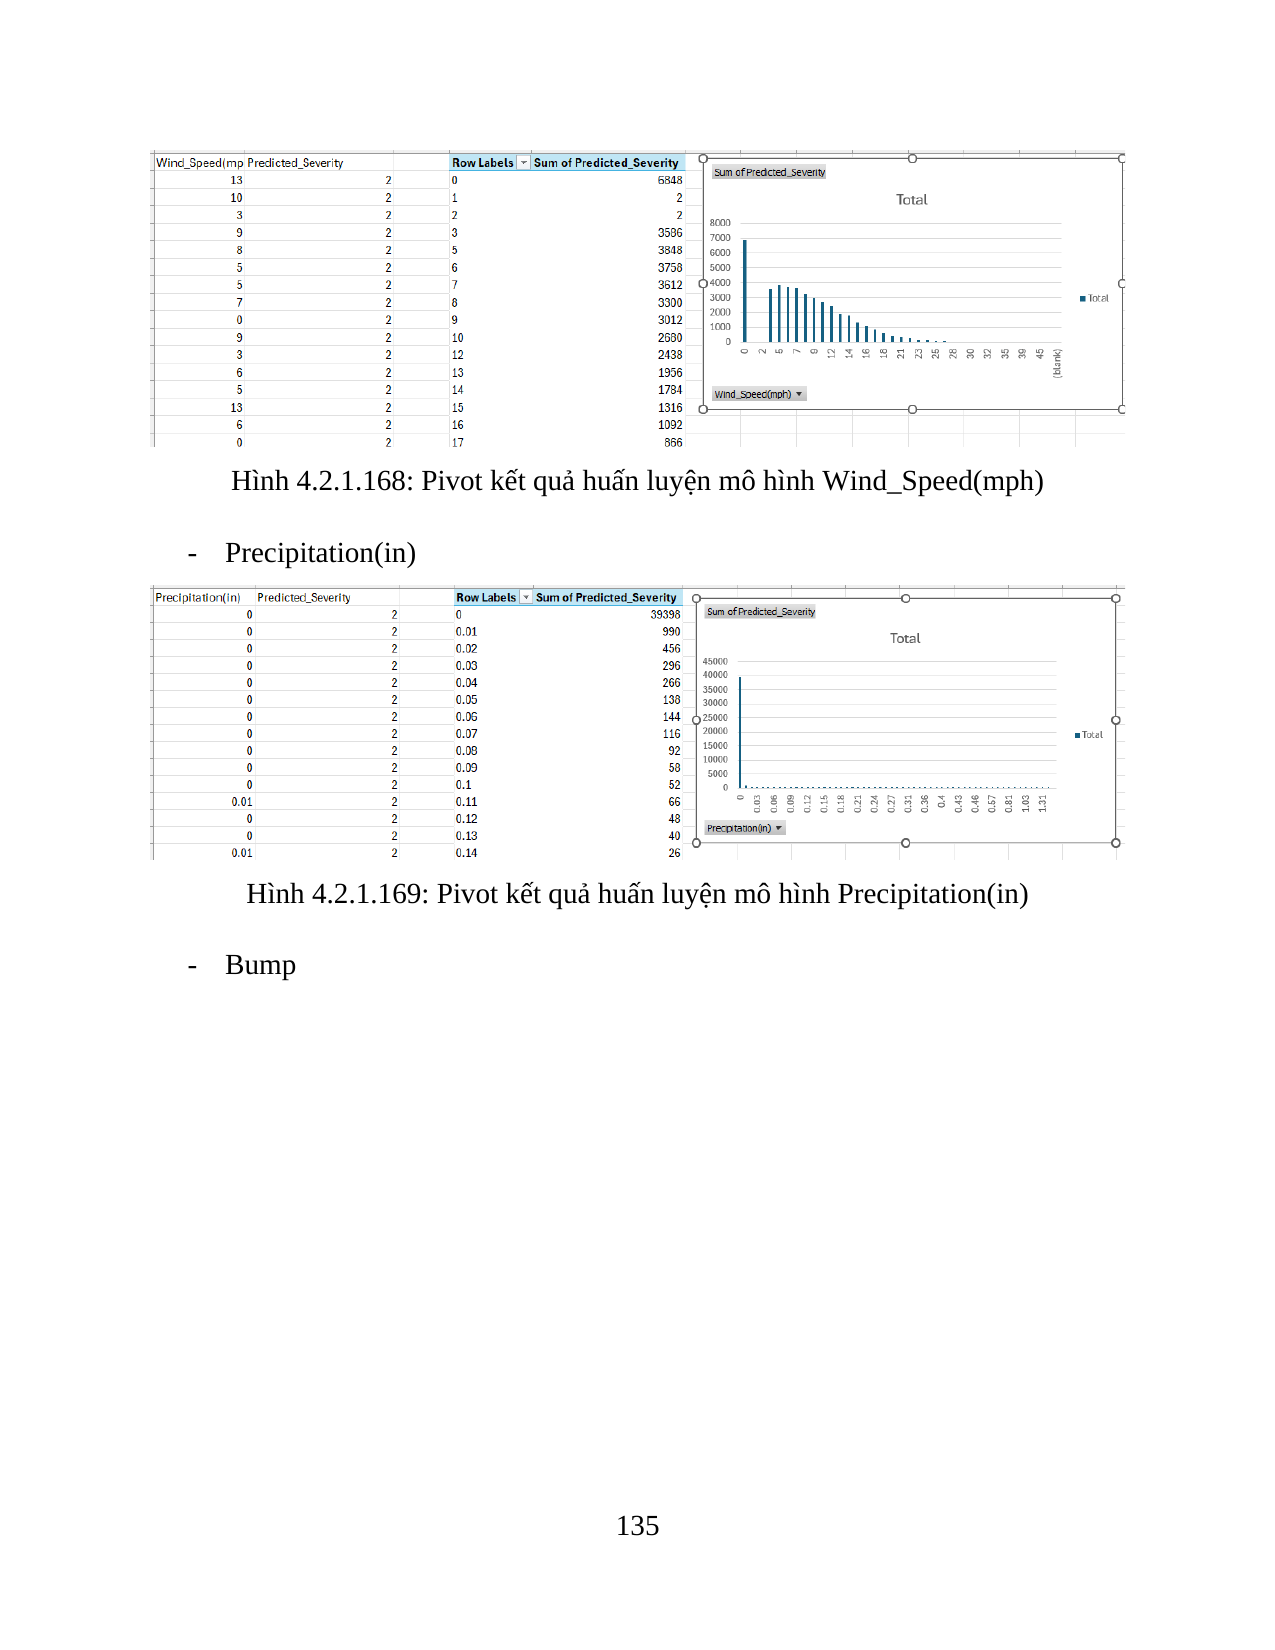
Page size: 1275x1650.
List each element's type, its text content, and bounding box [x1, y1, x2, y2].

list Precipitation(in) [187, 535, 1125, 568]
picture [150, 585, 1125, 860]
picture [150, 150, 1125, 447]
list Bump [187, 947, 1125, 981]
